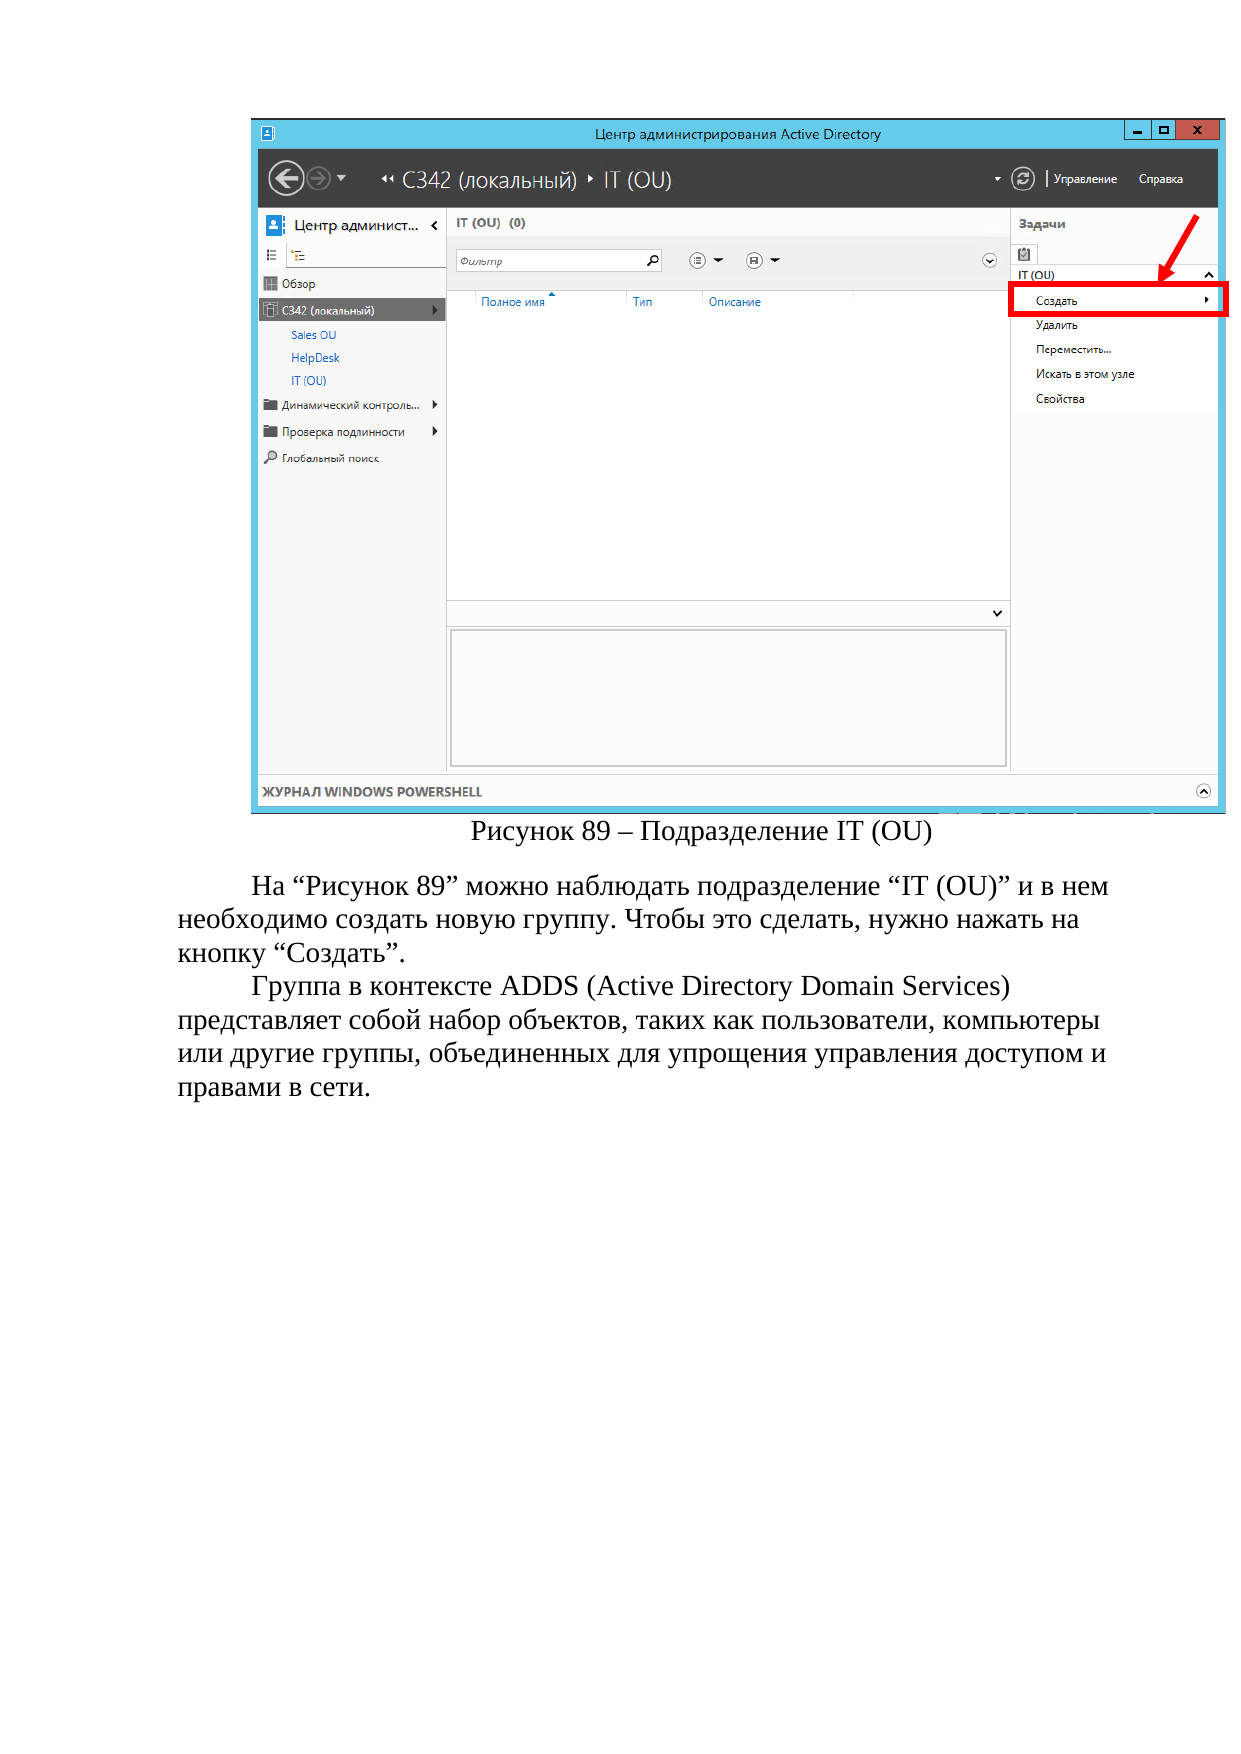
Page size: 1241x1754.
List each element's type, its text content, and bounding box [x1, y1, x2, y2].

text Рисунок 89 – Подразделение IT (OU) [177, 813, 1152, 847]
text Группа в контексте ADDS (Active Directory Domain Services) представляет собой набор объектов, таких как пользователи, компьютеры или другие группы, объединенных для упрощения управления доступом и правами в сети. [177, 968, 1152, 1103]
picture [1014, 287, 1223, 311]
text На “Рисунок 89” можно наблюдать подразделение “IT (OU)” и в нем необходимо создать новую группу. Чтобы это сделать, нужно нажать на кнопку “Создать”. [177, 868, 1152, 968]
picture [251, 118, 1226, 814]
